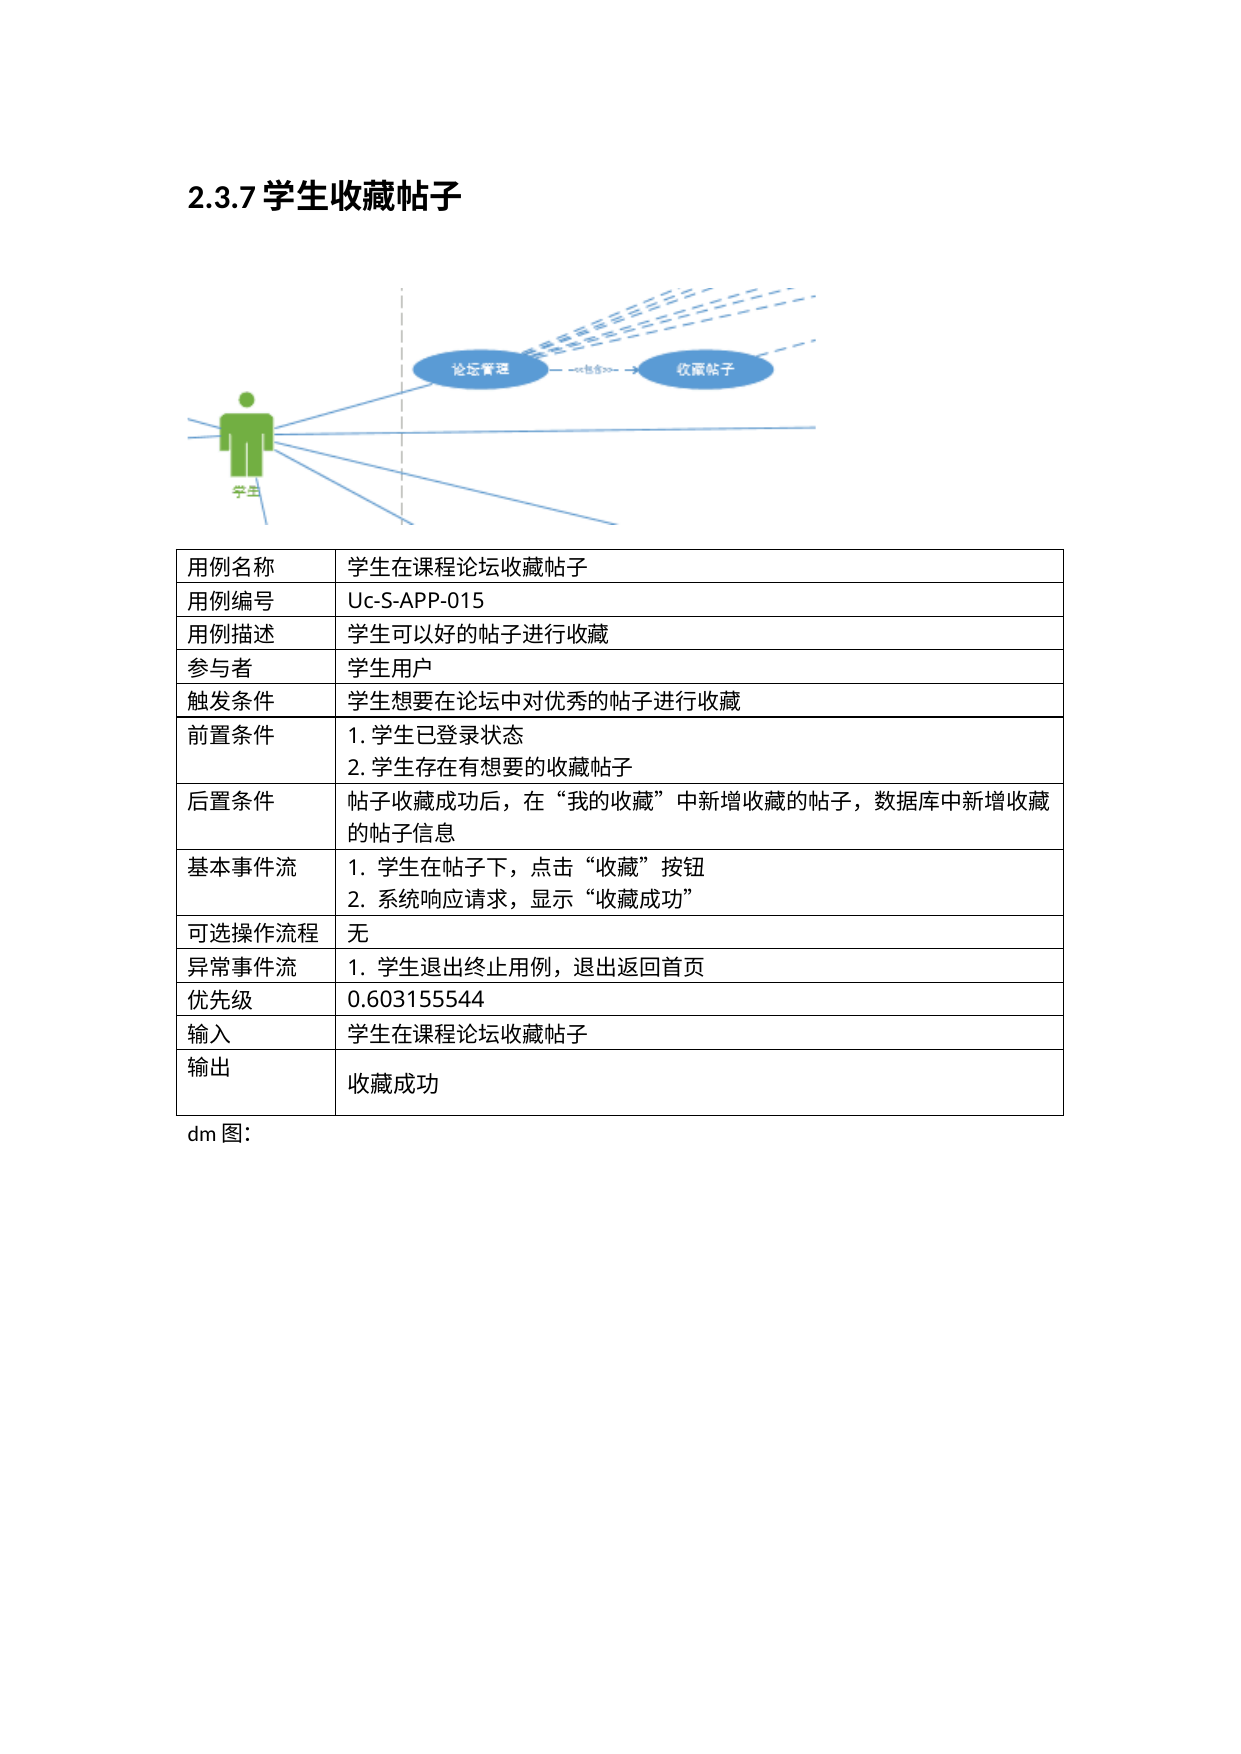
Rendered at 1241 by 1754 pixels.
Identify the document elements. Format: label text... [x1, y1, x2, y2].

table_cell 用例描述 [177, 617, 335, 649]
table_cell 输出 [177, 1050, 335, 1115]
table_cell 基本事件流 [177, 850, 335, 914]
picture [187, 288, 816, 525]
table_cell 触发条件 [177, 684, 335, 716]
table_cell 学生想要在论坛中对优秀的帖子进行收藏 [336, 684, 1063, 716]
table_cell 学生用户 [336, 650, 1063, 683]
table_cell 收藏成功 [336, 1050, 1063, 1115]
table_header 学生在课程论坛收藏帖子 [336, 550, 1063, 582]
table_cell 参与者 [177, 650, 335, 683]
table_cell 前置条件 [177, 718, 335, 782]
table_cell 无 [336, 916, 1063, 948]
table_cell 优先级 [177, 983, 335, 1015]
table_cell 0.603155544 [336, 983, 1063, 1015]
table_cell 可选操作流程 [177, 916, 335, 948]
table_cell 输入 [177, 1016, 335, 1049]
table_cell 学生在课程论坛收藏帖子 [336, 1016, 1063, 1049]
subtitle 2.3.7学生收藏帖子 [187, 162, 1053, 227]
text dm图： [187, 1116, 1053, 1148]
table_cell 异常事件流 [177, 949, 335, 982]
table_cell 学生可以好的帖子进行收藏 [336, 617, 1063, 649]
table_cell 后置条件 [177, 784, 335, 848]
table_cell Uc-S-APP-015 [336, 583, 1063, 616]
table_cell 帖子收藏成功后，在“我的收藏”中新增收藏的帖子，数据库中新增收藏的帖子信息 [336, 784, 1063, 848]
table_cell 学生退出终止用例，退出返回首页 [336, 949, 1063, 982]
table_cell 学生已登录状态 学生存在有想要的收藏帖子 [336, 718, 1063, 782]
table_header 用例名称 [177, 550, 335, 582]
table_cell 用例编号 [177, 583, 335, 616]
table_cell 学生在帖子下，点击“收藏”按钮 系统响应请求，显示“收藏成功” [336, 850, 1063, 914]
